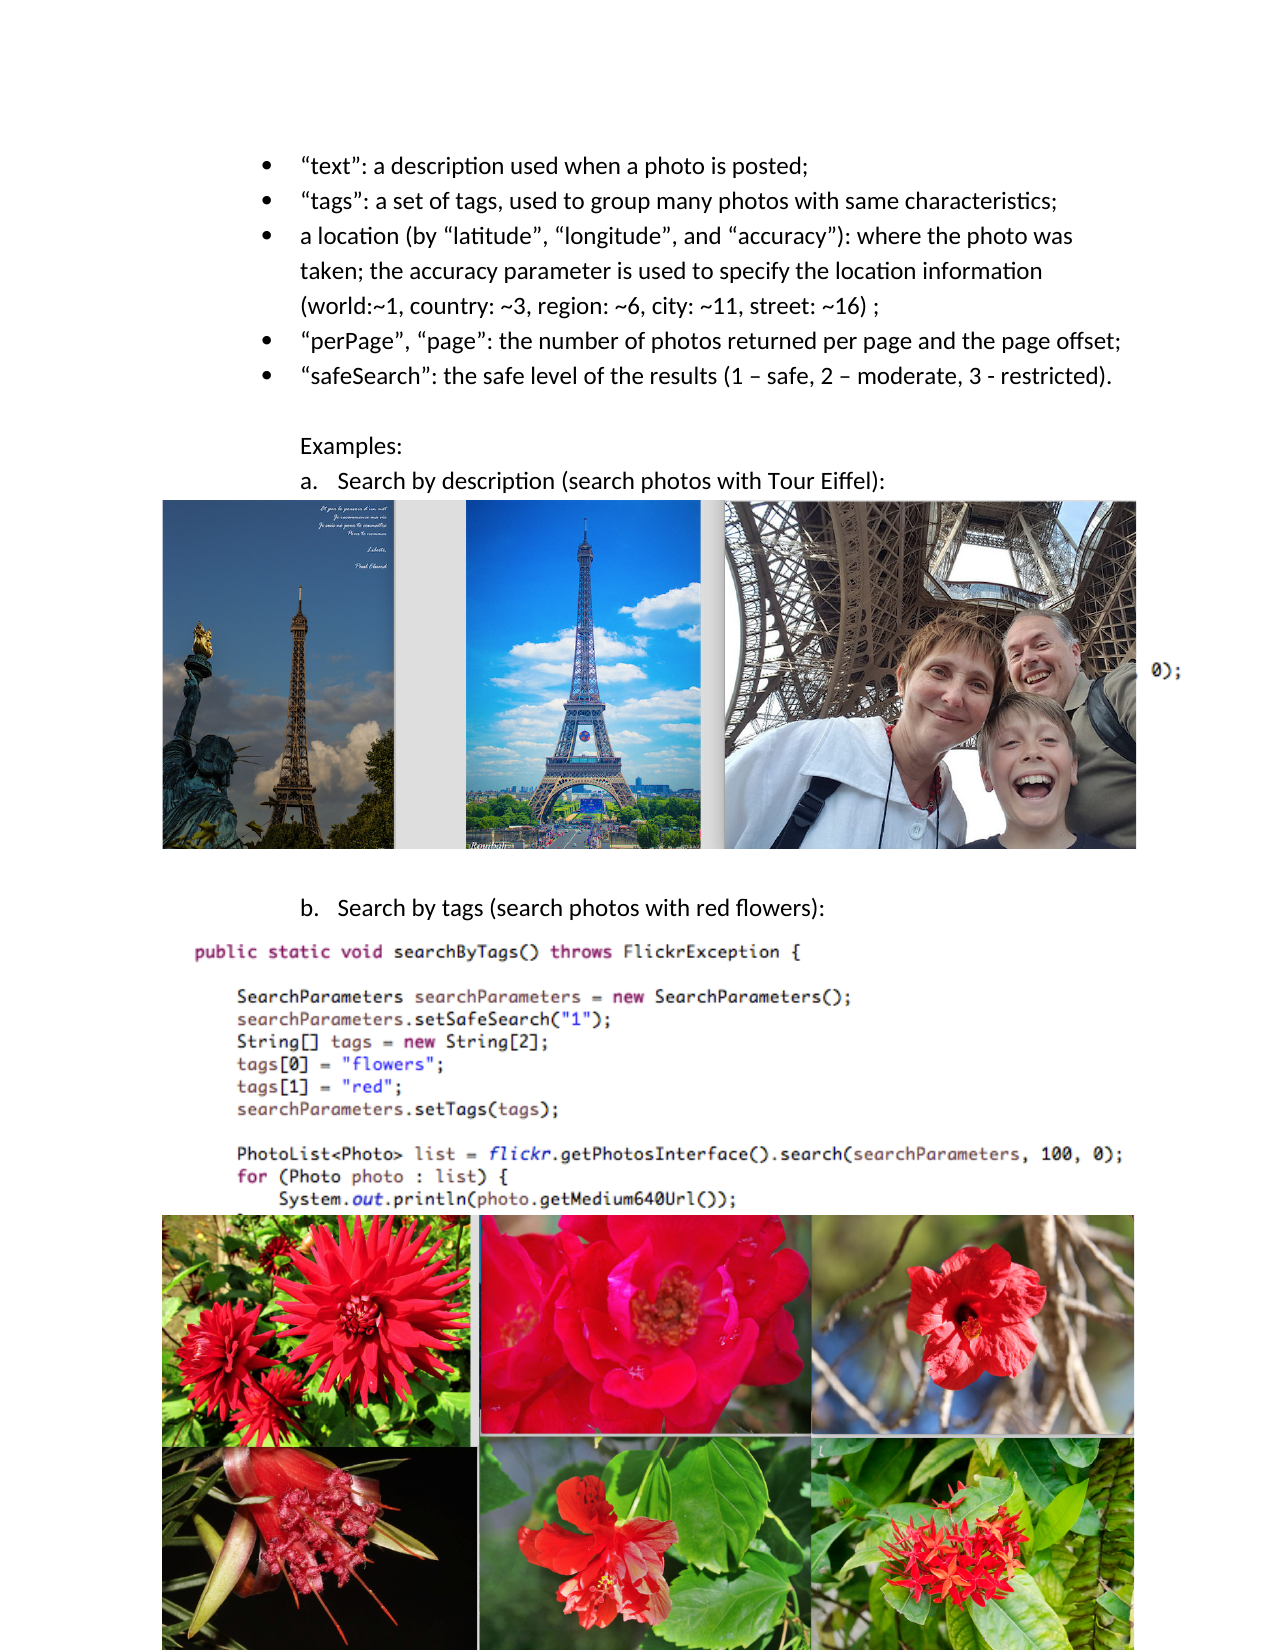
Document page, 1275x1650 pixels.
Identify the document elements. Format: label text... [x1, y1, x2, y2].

list a location (by “latitude”, “longitude”, and “accuracy”): where the photo was taken; the accuracy parameter is used to specify the location information (world:~1, country: ~3, region: ~6, city: ~11, street: ~16) ; [262, 220, 1125, 321]
list Search by description (search photos with Tour Eiffel): [300, 465, 1125, 496]
picture [161, 931, 1137, 1650]
list “safeSearch”: the safe level of the results (1 – safe, 2 – moderate, 3 - restricted). [262, 360, 1125, 391]
picture [162, 500, 1190, 849]
list “text”: a description used when a photo is posted; [262, 150, 1125, 181]
list Examples: [300, 430, 1125, 461]
list Search by tags (search photos with red flowers): [300, 892, 1125, 923]
list “tags”: a set of tags, used to group many photos with same characteristics; [262, 185, 1125, 216]
list “perPage”, “page”: the number of photos returned per page and the page offset; [262, 325, 1125, 356]
